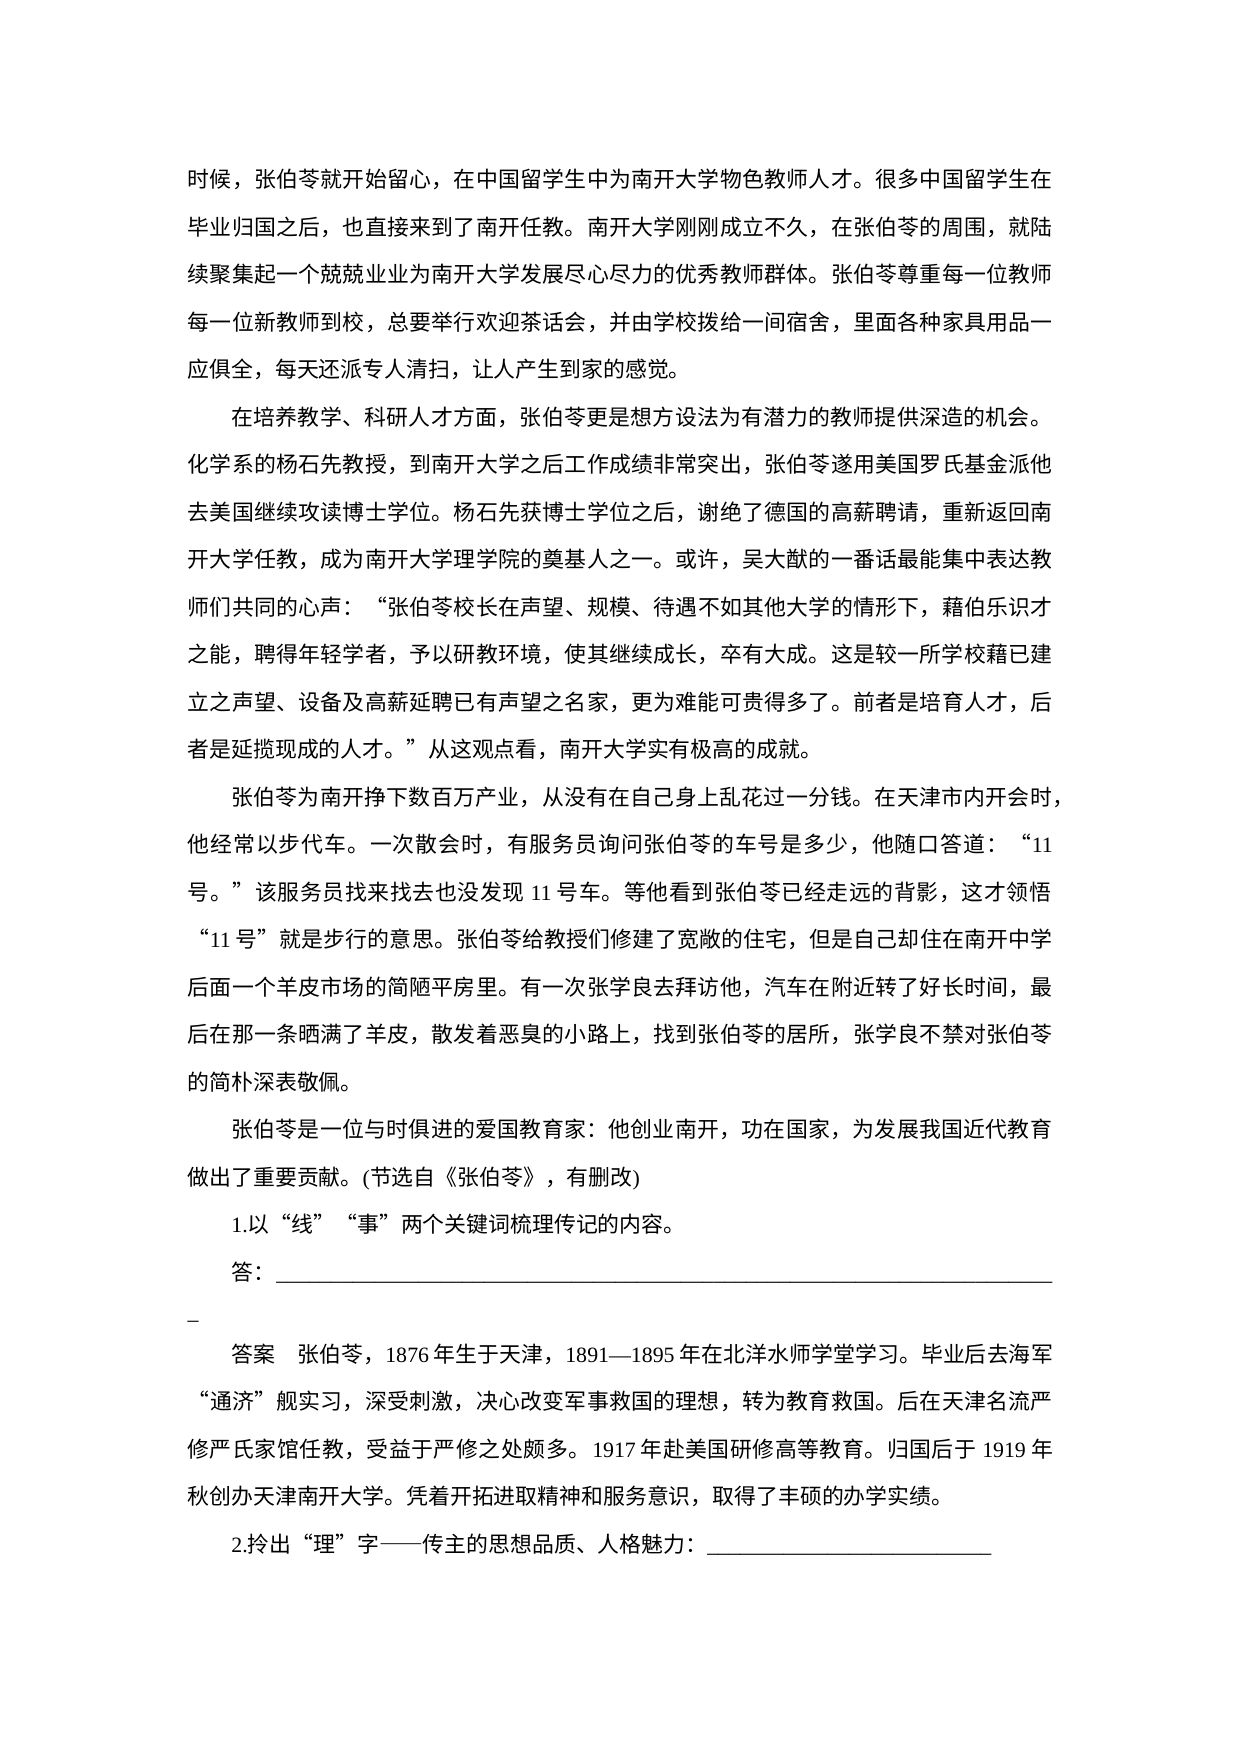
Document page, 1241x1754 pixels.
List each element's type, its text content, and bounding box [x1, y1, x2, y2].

text 2.拎出“理”字——传主的思想品质、人格魅力：__________________________ [187, 1527, 1053, 1558]
text 在培养教学、科研人才方面，张伯苓更是想方设法为有潜力的教师提供深造的机会。化学系的杨石先教授，到南开大学之后工作成绩非常突出，张伯苓遂用美国罗氏基金派他去美国继续攻读博士学位。杨石先获博士学位之后，谢绝了德国的高薪聘请，重新返回南开大学任教，成为南开大学理学院的奠基人之一。或许，吴大猷的一番话最能集中表达教师们共同的心声：“张伯苓校长在声望、规模、待遇不如其他大学的情形下，藉伯乐识才之能，聘得年轻学者，予以研教环境，使其继续成长，卒有大成。这是较一所学校藉已建立之声望、设备及高薪延聘已有声望之名家，更为难能可贵得多了。前者是培育人才，后者是延揽现成的人才。”从这观点看，南开大学实有极高的成就。 [187, 399, 1053, 764]
text 张伯苓为南开挣下数百万产业，从没有在自己身上乱花过一分钱。在天津市内开会时，他经常以步代车。一次散会时，有服务员询问张伯苓的车号是多少，他随口答道：“11号。”该服务员找来找去也没发现11号车。等他看到张伯苓已经走远的背影，这才领悟“11号”就是步行的意思。张伯苓给教授们修建了宽敞的住宅，但是自己却住在南开中学后面一个羊皮市场的简陋平房里。有一次张学良去拜访他，汽车在附近转了好长时间，最后在那一条晒满了羊皮，散发着恶臭的小路上，找到张伯苓的居所，张学良不禁对张伯苓的简朴深表敬佩。 [187, 779, 1053, 1096]
text 答案 张伯苓，1876年生于天津，1891—1895年在北洋水师学堂学习。毕业后去海军“通济”舰实习，深受刺激，决心改变军事救国的理想，转为教育救国。后在天津名流严修严氏家馆任教，受益于严修之处颇多。1917年赴美国研修高等教育。归国后于1919年秋创办天津南开大学。凭着开拓进取精神和服务意识，取得了丰硕的办学实绩。 [187, 1337, 1053, 1511]
text 答：________________________________________________________________________ [187, 1254, 1053, 1324]
text 1.以“线”“事”两个关键词梳理传记的内容。 [187, 1207, 1053, 1239]
text 张伯苓是一位与时俱进的爱国教育家：他创业南开，功在国家，为发展我国近代教育做出了重要贡献。(节选自《张伯苓》，有删改) [187, 1112, 1053, 1191]
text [187, 162, 1053, 384]
